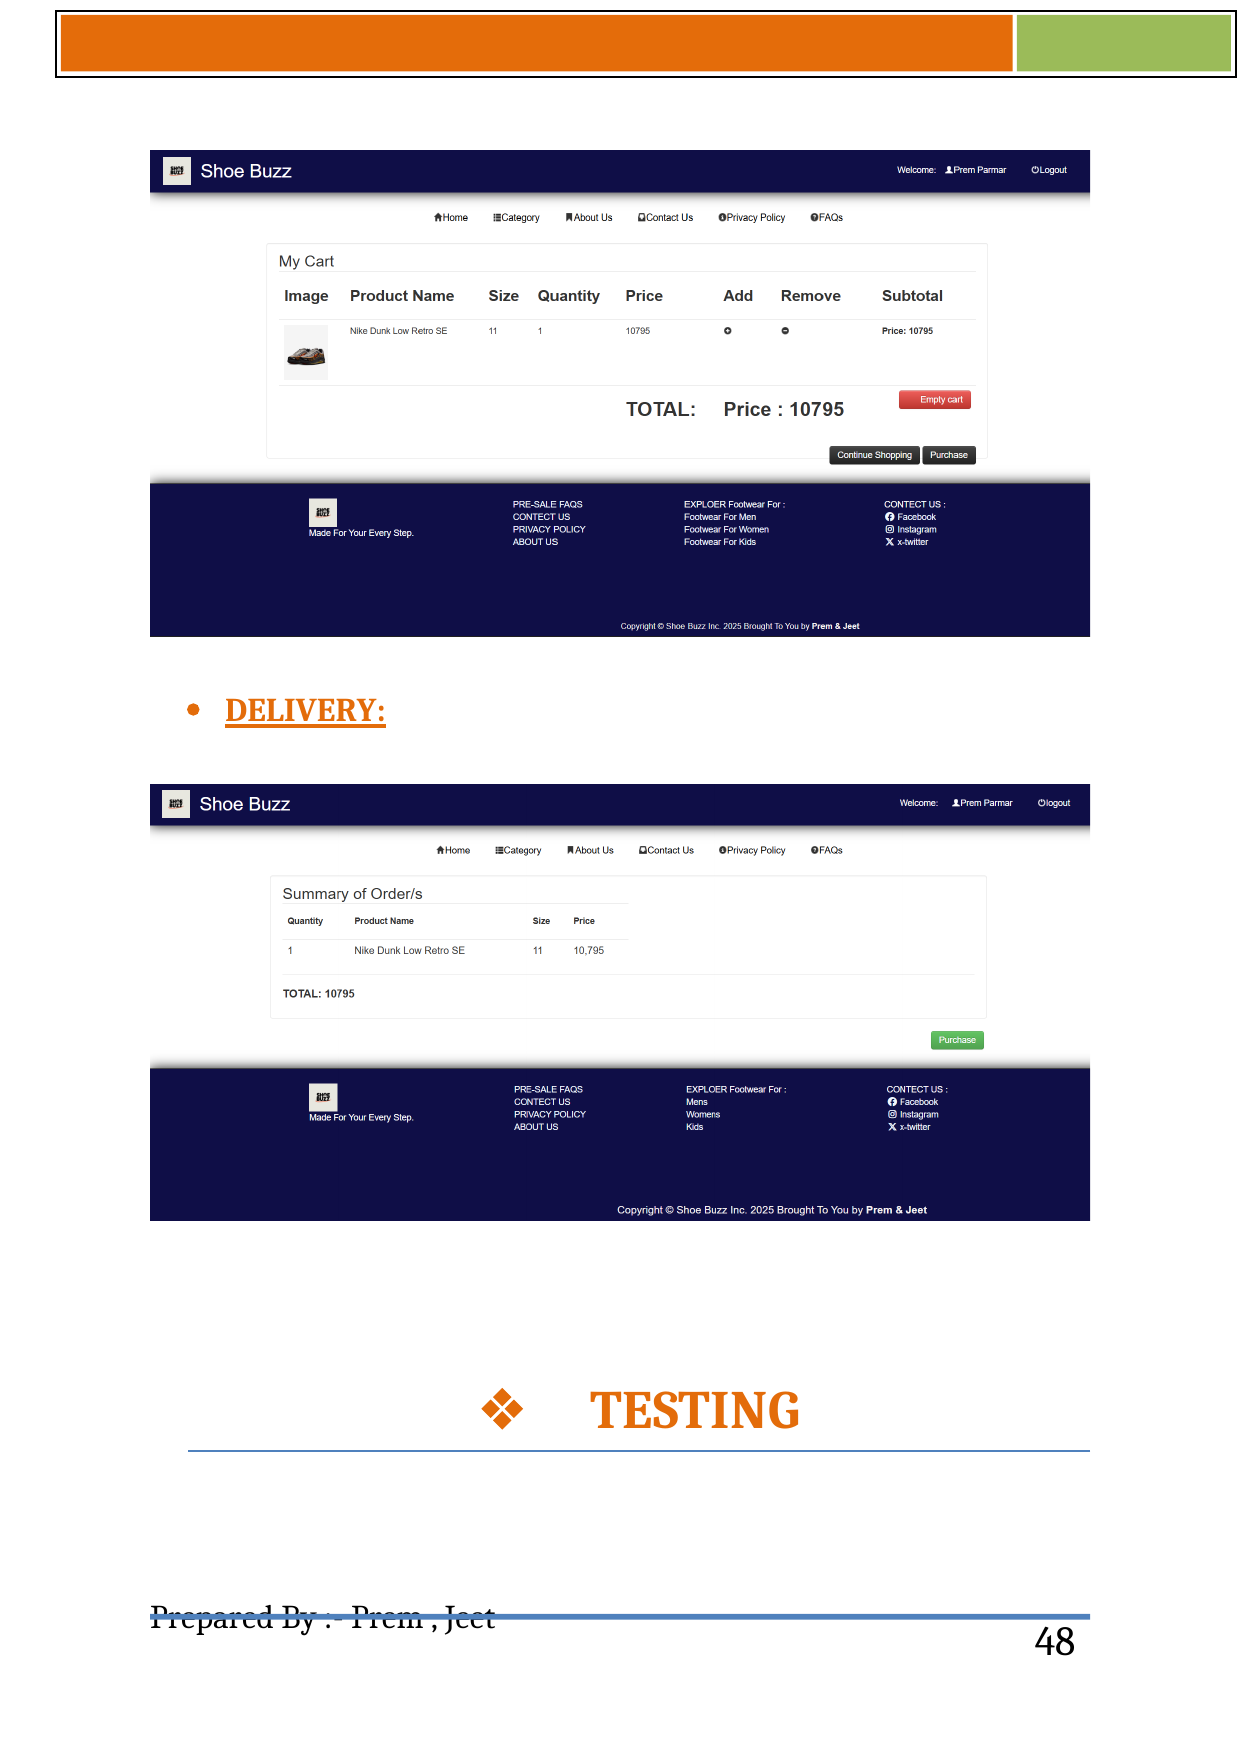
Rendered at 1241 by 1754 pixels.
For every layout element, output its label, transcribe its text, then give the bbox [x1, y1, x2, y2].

picture [150, 150, 1091, 637]
list DELIVERY: [187, 691, 1090, 729]
title TESTING [187, 1379, 1090, 1452]
picture [150, 784, 1091, 1221]
